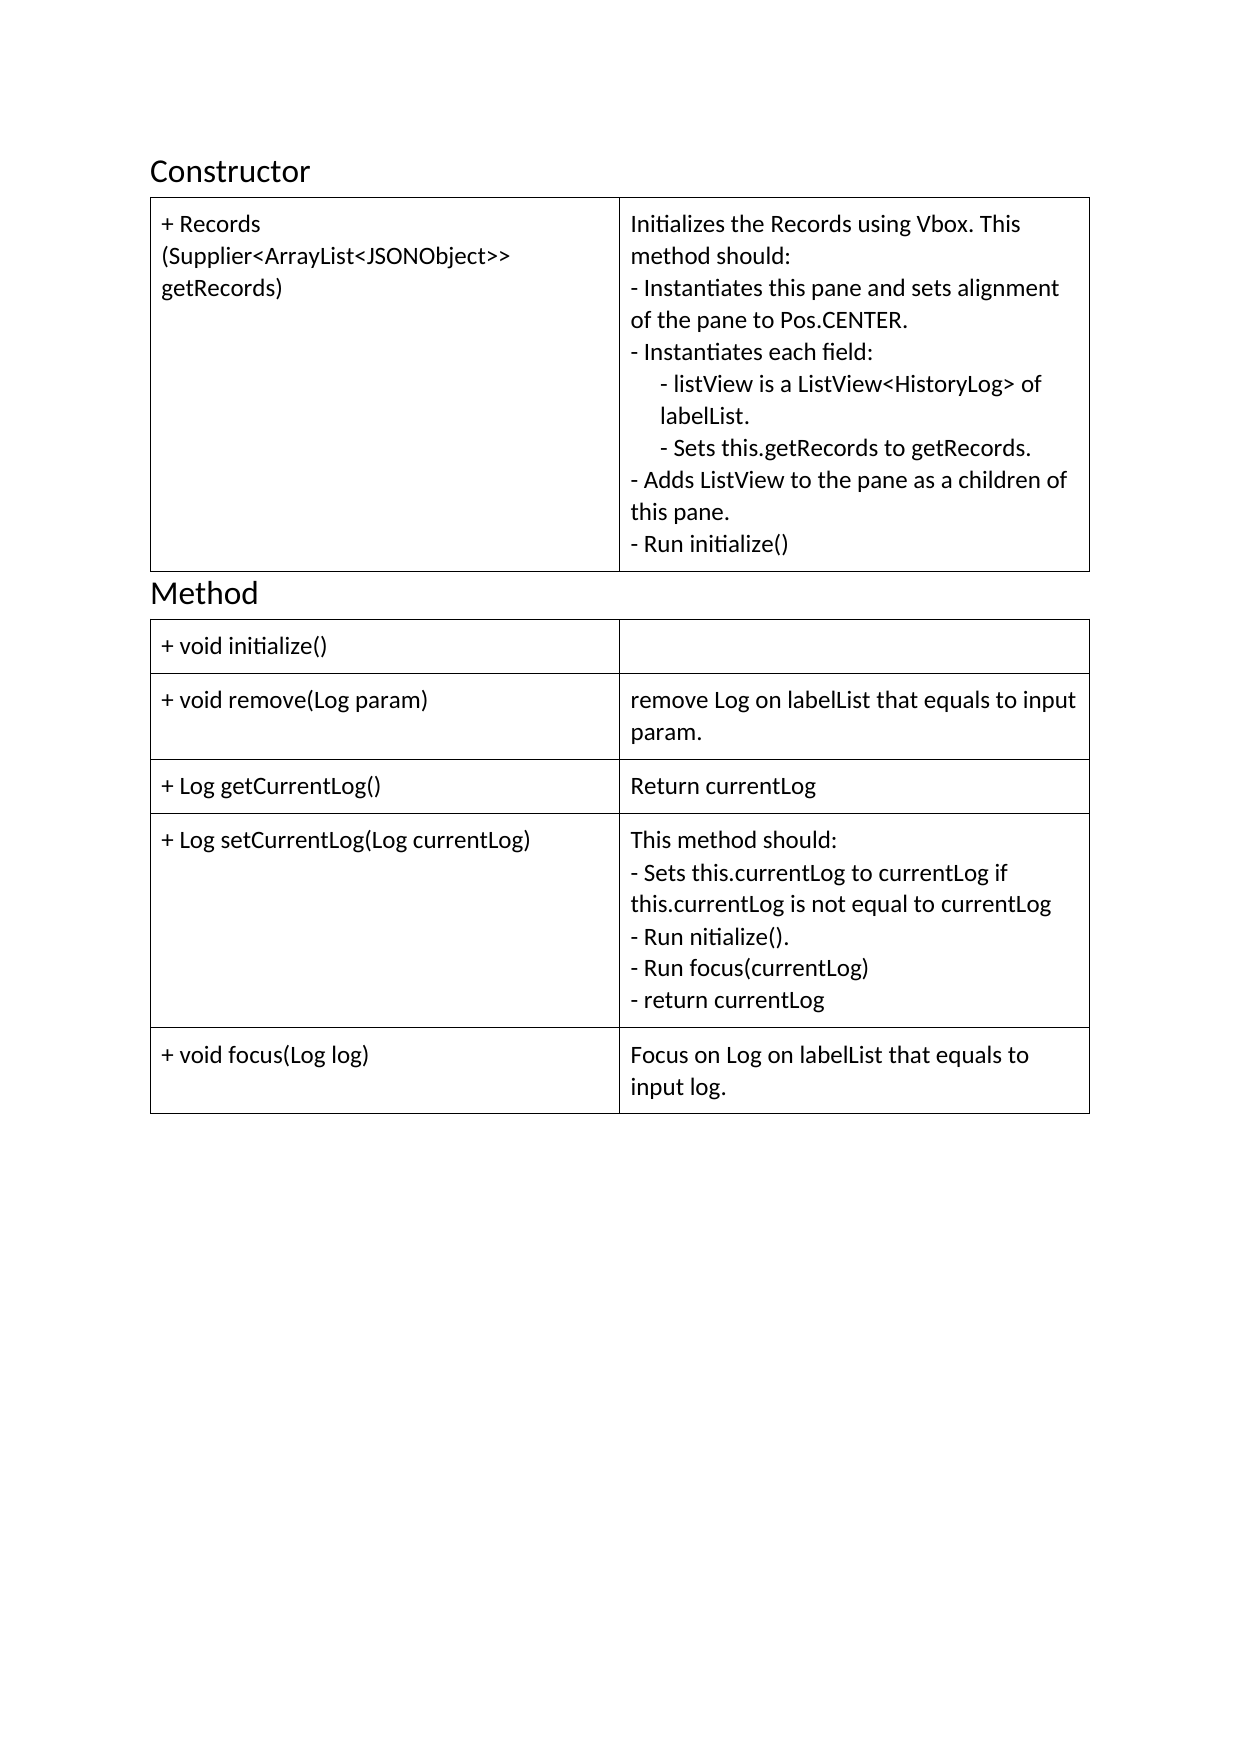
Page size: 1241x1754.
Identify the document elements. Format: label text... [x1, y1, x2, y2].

table_header Initializes the Records using Vbox. This method should: - Instantiates this pane and sets alignment of the pane to Pos.CENTER. - Instantiates each field: - listView is a ListView<HistoryLog> of labelList. - Sets this.getRecords to getRecords. - Adds ListView to the pane as a children of this pane. - Run initialize() [620, 198, 1089, 571]
table_cell + void focus(Log log) [151, 1028, 619, 1113]
subtitle Method [150, 572, 1090, 612]
subtitle Constructor [150, 150, 1090, 191]
table_cell + Log getCurrentLog() [151, 760, 619, 813]
table_cell This method should: - Sets this.currentLog to currentLog if this.currentLog is not equal to currentLog - Run nitialize(). - Run focus(currentLog) - return currentLog [620, 814, 1089, 1027]
table_header + void initialize() [151, 620, 619, 673]
table_cell Focus on Log on labelList that equals to input log. [620, 1028, 1089, 1113]
table_cell + void remove(Log param) [151, 674, 619, 759]
table_header [620, 620, 1089, 673]
table_header + Records (Supplier<ArrayList<JSONObject>> getRecords) [151, 198, 619, 571]
table_cell Return currentLog [620, 760, 1089, 813]
table_cell + Log setCurrentLog(Log currentLog) [151, 814, 619, 1027]
table_cell remove Log on labelList that equals to input param. [620, 674, 1089, 759]
